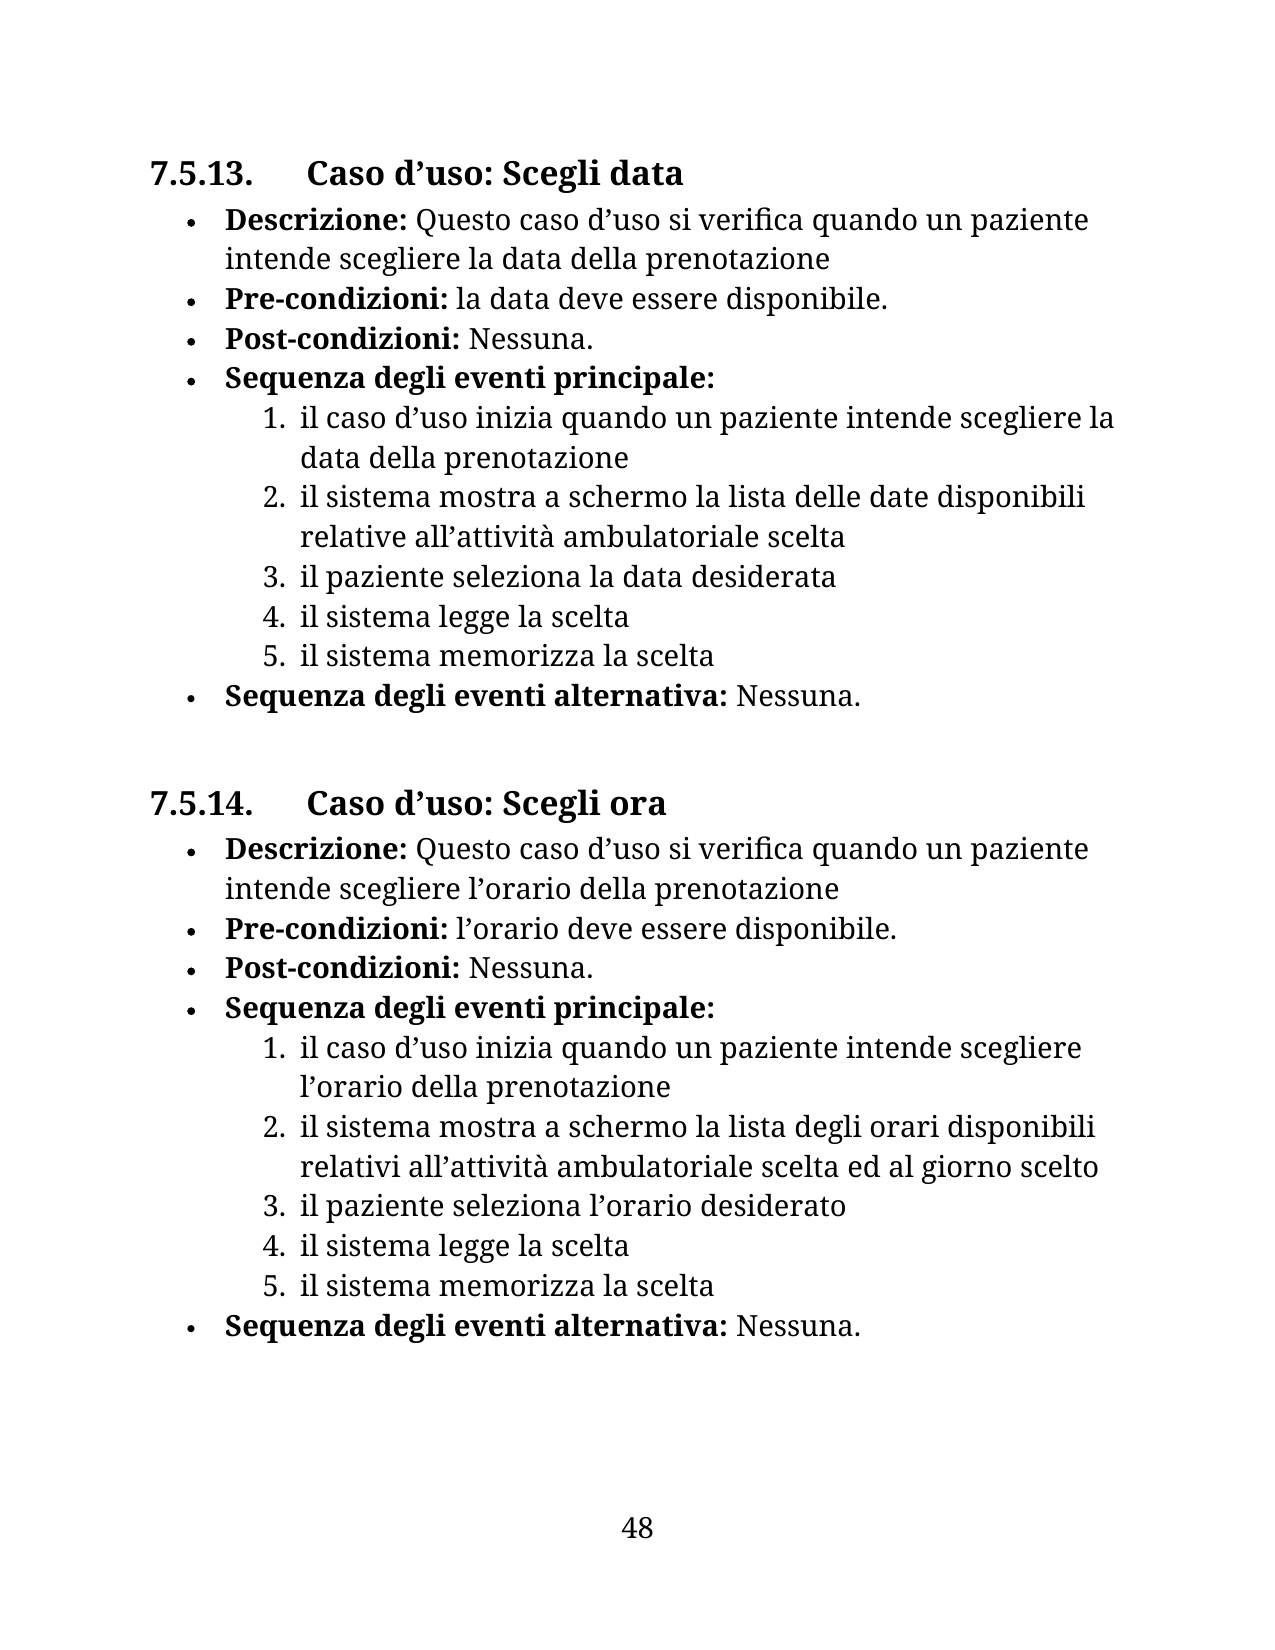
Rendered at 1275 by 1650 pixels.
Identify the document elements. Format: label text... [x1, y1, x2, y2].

list il paziente seleziona la data desiderata [262, 556, 1125, 596]
list il sistema memorizza la scelta [262, 1265, 1125, 1305]
list il caso d’uso inizia quando un paziente intende scegliere la data della prenotazione [262, 397, 1125, 477]
list il sistema mostra a schermo la lista degli orari disponibili relativi all’attività ambulatoriale scelta ed al giorno scelto [262, 1106, 1125, 1186]
list Sequenza degli eventi alternativa: Nessuna. [187, 675, 1125, 715]
list il sistema memorizza la scelta [262, 636, 1125, 675]
list Pre-condizioni: la data deve essere disponibile. [187, 278, 1125, 318]
list Sequenza degli eventi principale: [187, 987, 1125, 1027]
list il sistema legge la scelta [262, 596, 1125, 636]
subtitle Caso d’uso: Scegli data [150, 150, 1125, 195]
list il caso d’uso inizia quando un paziente intende scegliere l’orario della prenotazione [262, 1027, 1125, 1106]
list Sequenza degli eventi alternativa: Nessuna. [187, 1305, 1125, 1344]
list Sequenza degli eventi principale: [187, 358, 1125, 397]
list il paziente seleziona l’orario desiderato [262, 1186, 1125, 1225]
list Post-condizioni: Nessuna. [187, 318, 1125, 358]
list Post-condizioni: Nessuna. [187, 948, 1125, 987]
list Descrizione: Questo caso d’uso si verifica quando un paziente intende scegliere la data della prenotazione [187, 199, 1125, 278]
subtitle Caso d’uso: Scegli ora [150, 779, 1125, 825]
list il sistema mostra a schermo la lista delle date disponibili relative all’attività ambulatoriale scelta [262, 477, 1125, 556]
list Descrizione: Questo caso d’uso si verifica quando un paziente intende scegliere l’orario della prenotazione [187, 828, 1125, 908]
list il sistema legge la scelta [262, 1225, 1125, 1265]
list Pre-condizioni: l’orario deve essere disponibile. [187, 908, 1125, 948]
